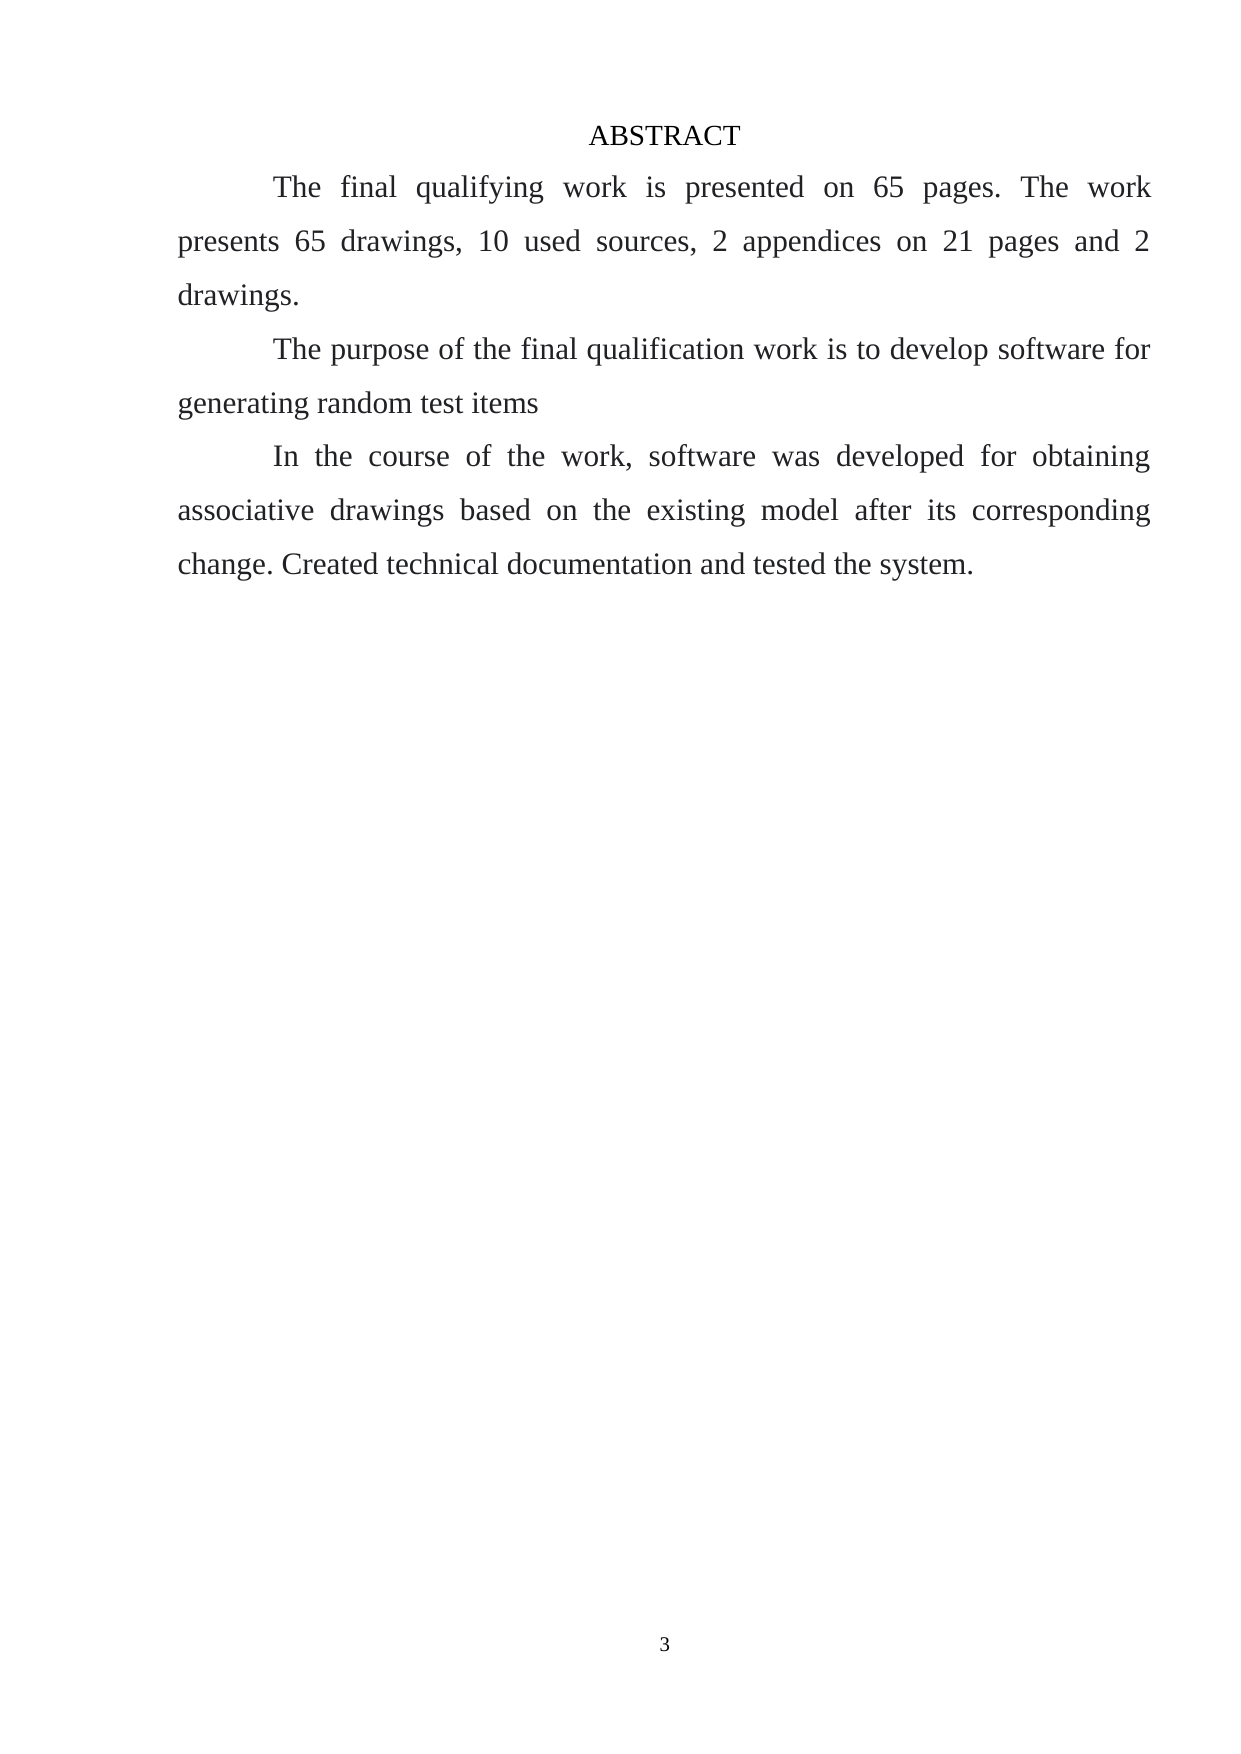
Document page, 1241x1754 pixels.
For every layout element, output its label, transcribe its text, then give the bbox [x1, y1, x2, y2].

text In the course of the work, software was developed for obtaining associative drawings based on the existing model after its corresponding change. Created technical documentation and tested the system. [177, 438, 1152, 581]
text The final qualifying work is presented on 65 pages. The work presents 65 drawings, 10 used sources, 2 appendices on 21 pages and 2 drawings. [177, 168, 1152, 312]
text ABSTRACT [177, 118, 1152, 152]
text The purpose of the final qualification work is to develop software for generating random test items [177, 330, 1152, 420]
